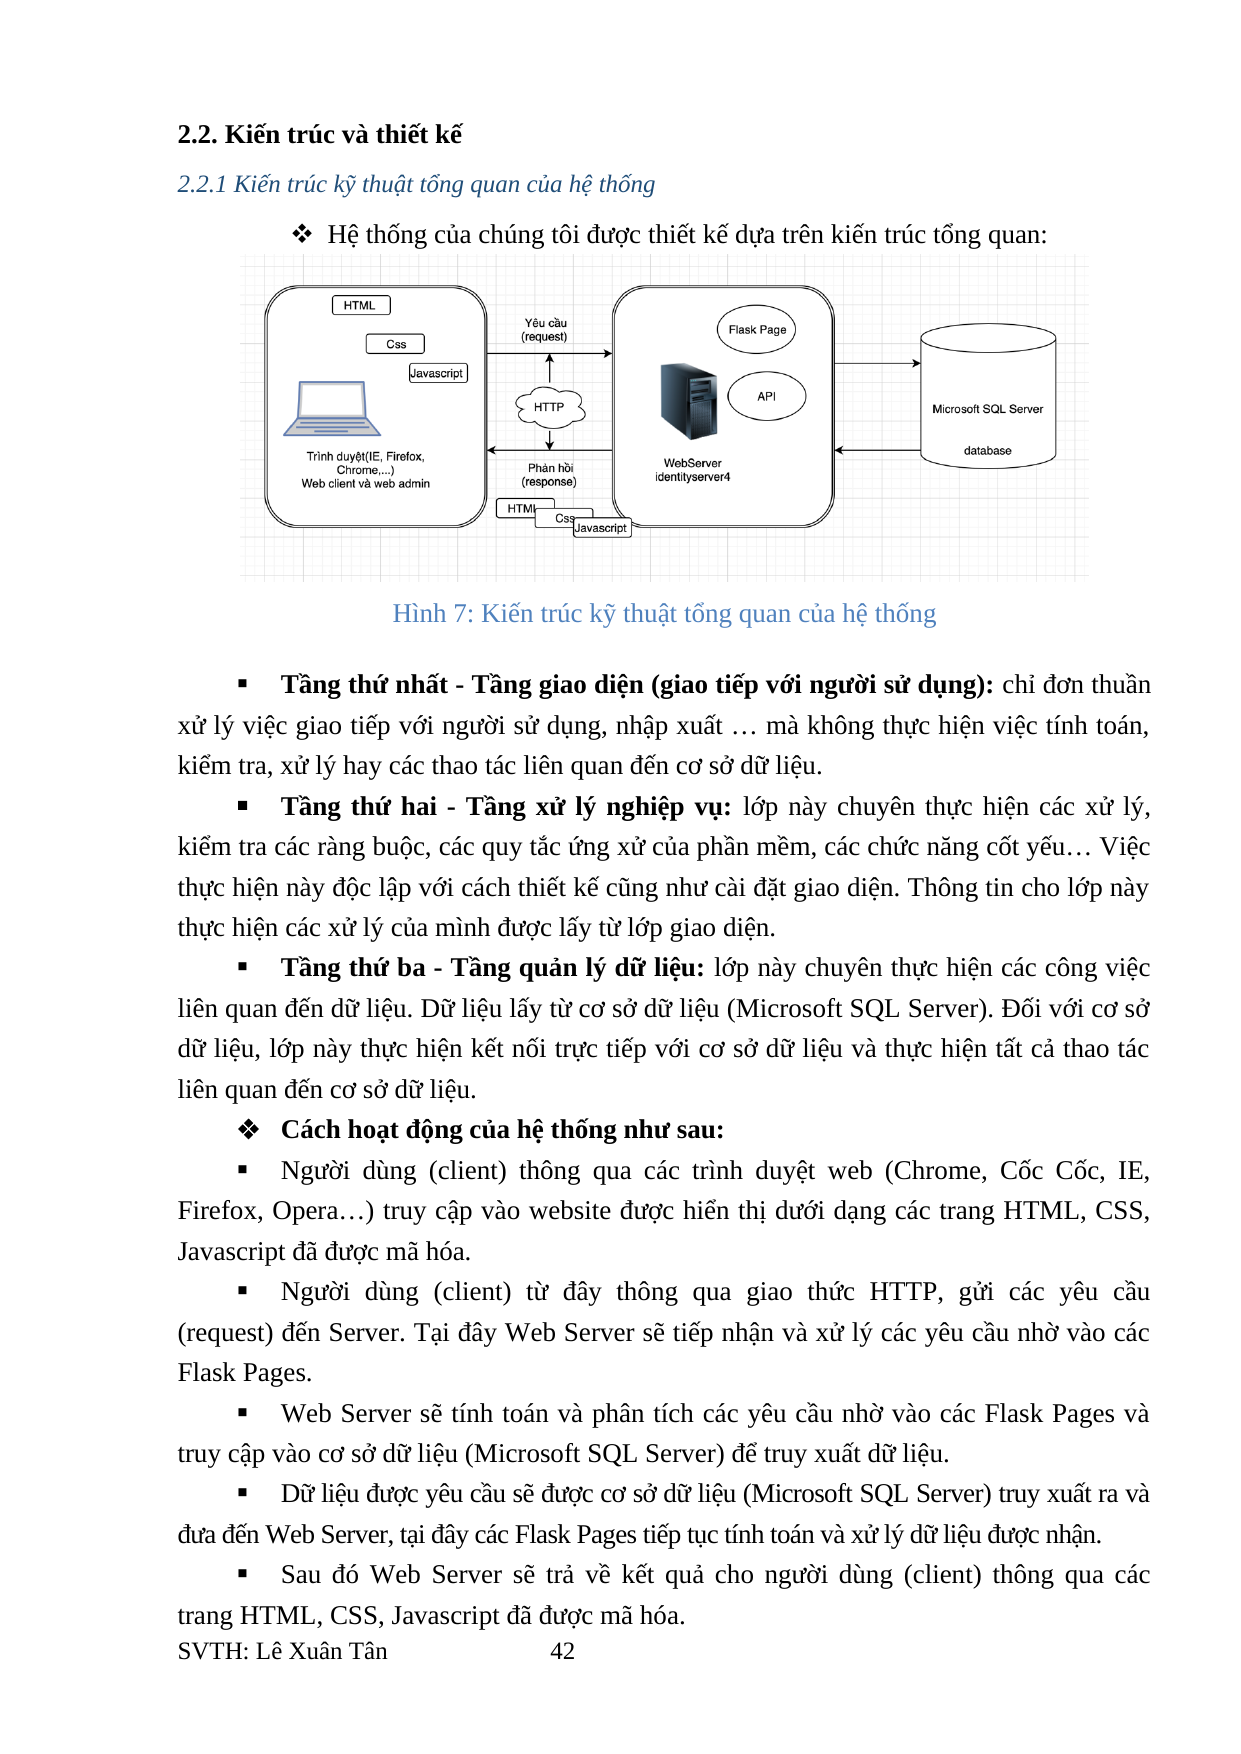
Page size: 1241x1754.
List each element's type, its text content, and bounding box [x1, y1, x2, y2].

subtitle 2.2.1 Kiến trúc kỹ thuật tổng quan của hệ thống [177, 169, 1152, 198]
picture [240, 254, 1089, 582]
list Tầng thứ hai - Tầng xử lý nghiệp vụ: lớp này chuyên thực hiện các xử lý, kiểm tra các ràng buộc, các quy tắc ứng xử của phần mềm, các chức năng cốt yếu… Việc thực hiện này độc lập với cách thiết kế cũng như cài đặt giao diện. Thông tin cho lớp này thực hiện các xử lý của mình được lấy từ lớp giao diện. [177, 790, 1152, 942]
list Người dùng (client) từ đây thông qua giao thức HTTP, gửi các yêu cầu (request) đến Server. Tại đây Web Server sẽ tiếp nhận và xử lý các yêu cầu nhờ vào các Flask Pages. [177, 1275, 1152, 1387]
list Sau đó Web Server sẽ trả về kết quả cho người dùng (client) thông qua các trang HTML, CSS, Javascript đã được mã hóa. [177, 1558, 1152, 1630]
list Cách hoạt động của hệ thống như sau: [177, 1113, 1152, 1144]
list Dữ liệu được yêu cầu sẽ được cơ sở dữ liệu (Microsoft SQL Server) truy xuất ra và đưa đến Web Server, tại đây các Flask Pages tiếp tục tính toán và xử lý dữ liệu được nhận. [177, 1478, 1152, 1549]
list Người dùng (client) thông qua các trình duyệt web (Chrome, Cốc Cốc, IE, Firefox, Opera…) truy cập vào website được hiển thị dưới dạng các trang HTML, CSS, Javascript đã được mã hóa. [177, 1154, 1152, 1266]
list Tầng thứ ba - Tầng quản lý dữ liệu: lớp này chuyên thực hiện các công việc liên quan đến dữ liệu. Dữ liệu lấy từ cơ sở dữ liệu (Microsoft SQL Server). Đối với cơ sở dữ liệu, lớp này thực hiện kết nối trực tiếp với cơ sở dữ liệu và thực hiện tất cả thao tác liên quan đến cơ sở dữ liệu. [177, 952, 1152, 1104]
list Web Server sẽ tính toán và phân tích các yêu cầu nhờ vào các Flask Pages và truy cập vào cơ sở dữ liệu (Microsoft SQL Server) để truy xuất dữ liệu. [177, 1397, 1152, 1468]
list Hệ thống của chúng tôi được thiết kế dựa trên kiến trúc tổng quan: [290, 218, 1152, 249]
list Tầng thứ nhất - Tầng giao diện (giao tiếp với người sử dụng): chỉ đơn thuần xử lý việc giao tiếp với người sử dụng, nhập xuất … mà không thực hiện việc tính toán, kiểm tra, xử lý hay các thao tác liên quan đến cơ sở dữ liệu. [177, 668, 1152, 781]
subtitle 2.2. Kiến trúc và thiết kế [177, 118, 1152, 149]
